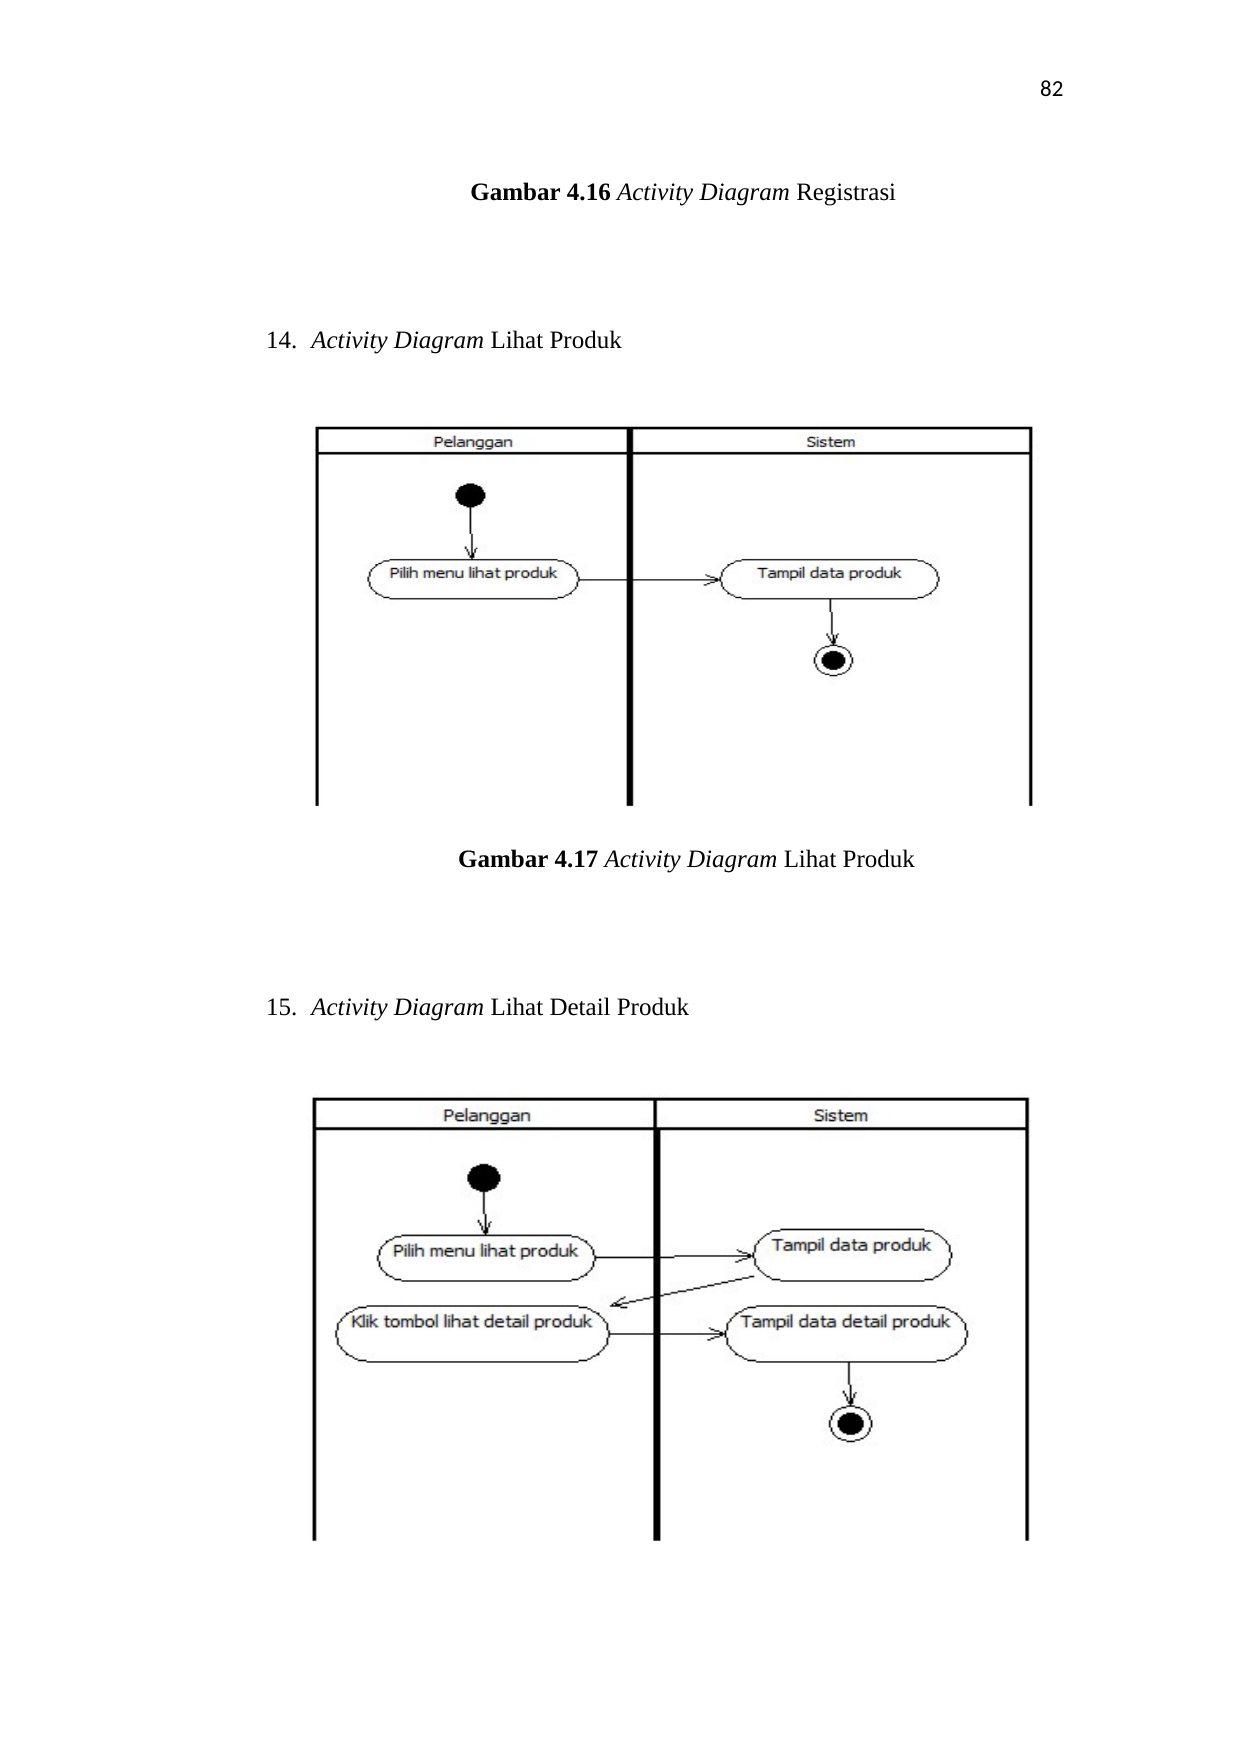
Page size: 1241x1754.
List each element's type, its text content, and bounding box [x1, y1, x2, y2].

list Activity Diagram Lihat Produk [266, 326, 1063, 354]
picture [286, 403, 1063, 830]
list Activity Diagram Lihat Detail Produk [266, 992, 1063, 1021]
text Gambar 4.16 Activity Diagram Registrasi [470, 177, 1063, 206]
text Gambar 4.17 Activity Diagram Lihat Produk [386, 844, 1063, 873]
picture [280, 1070, 1063, 1569]
